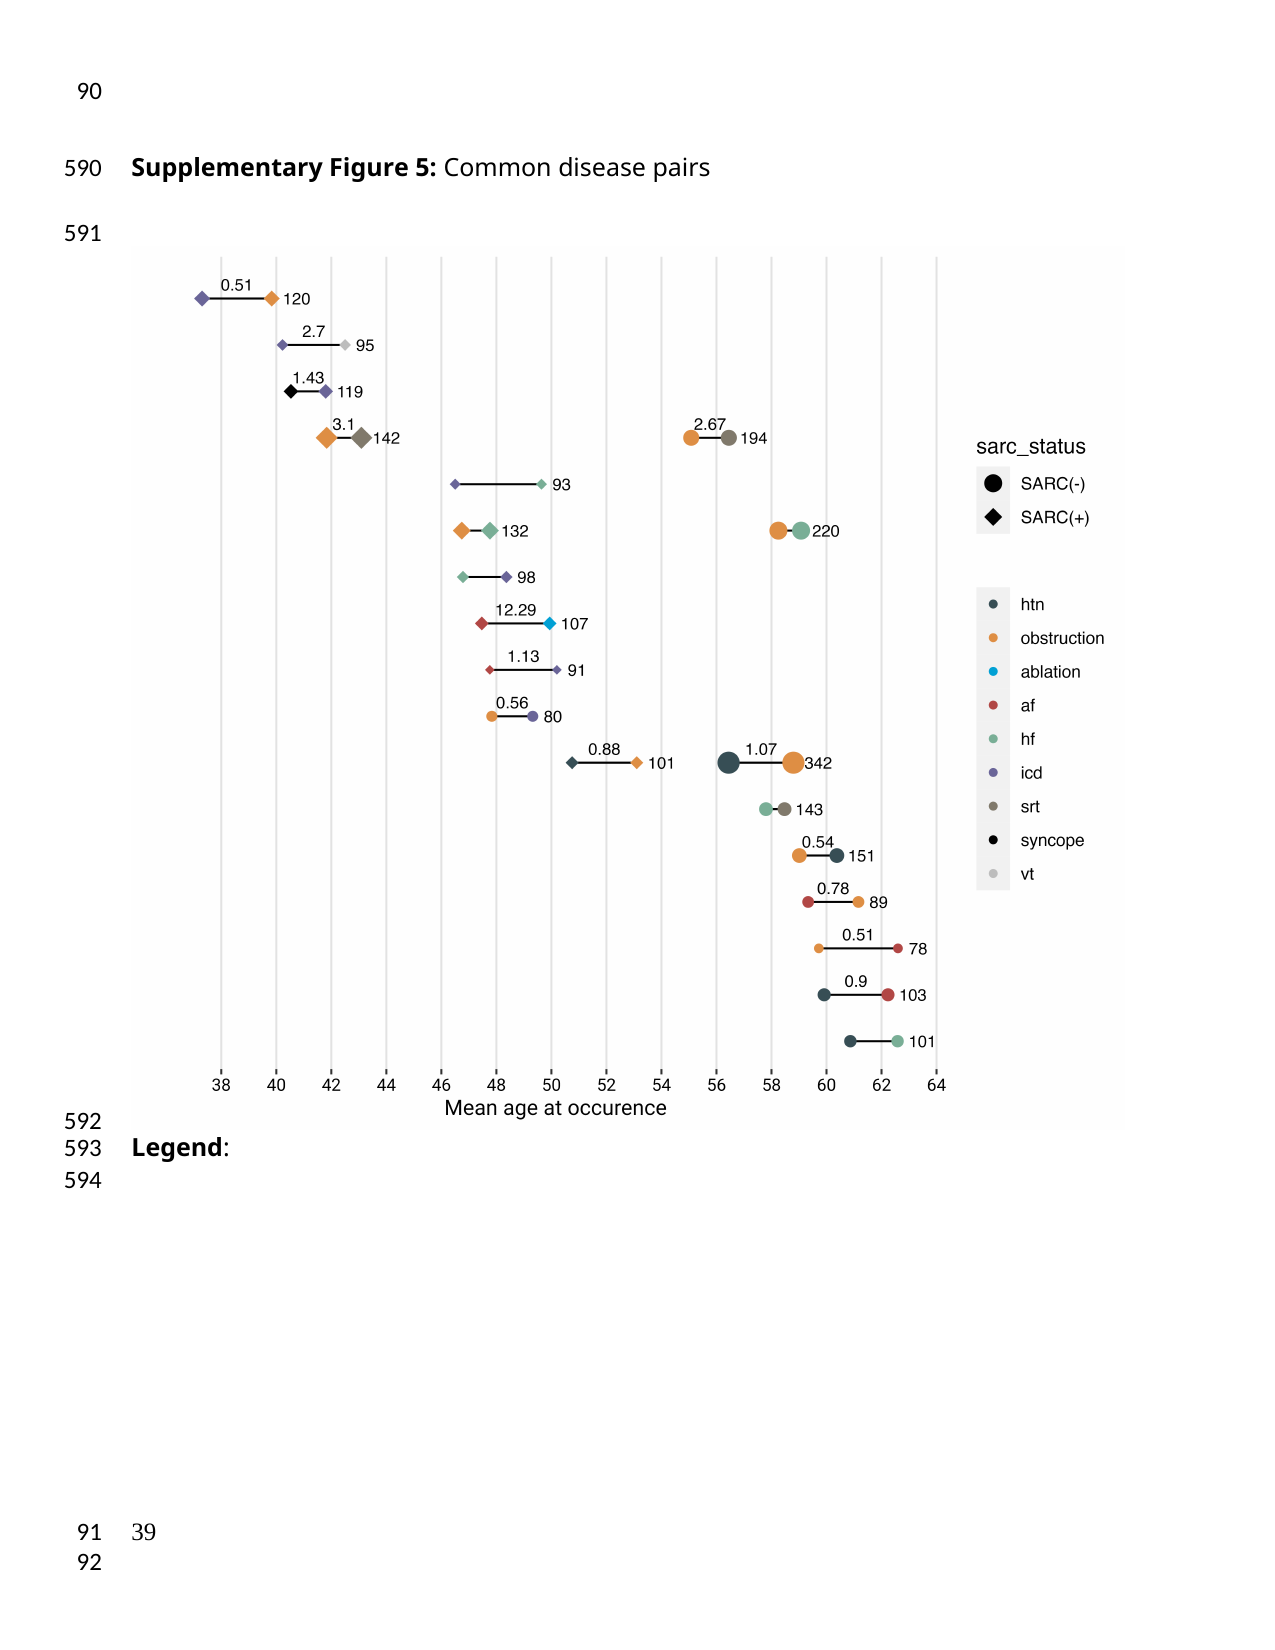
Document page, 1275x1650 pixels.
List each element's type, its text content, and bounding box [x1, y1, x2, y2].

text Legend: [131, 1130, 1125, 1164]
picture [131, 246, 1125, 1130]
text Supplementary Figure 5: Common disease pairs [131, 150, 1125, 184]
